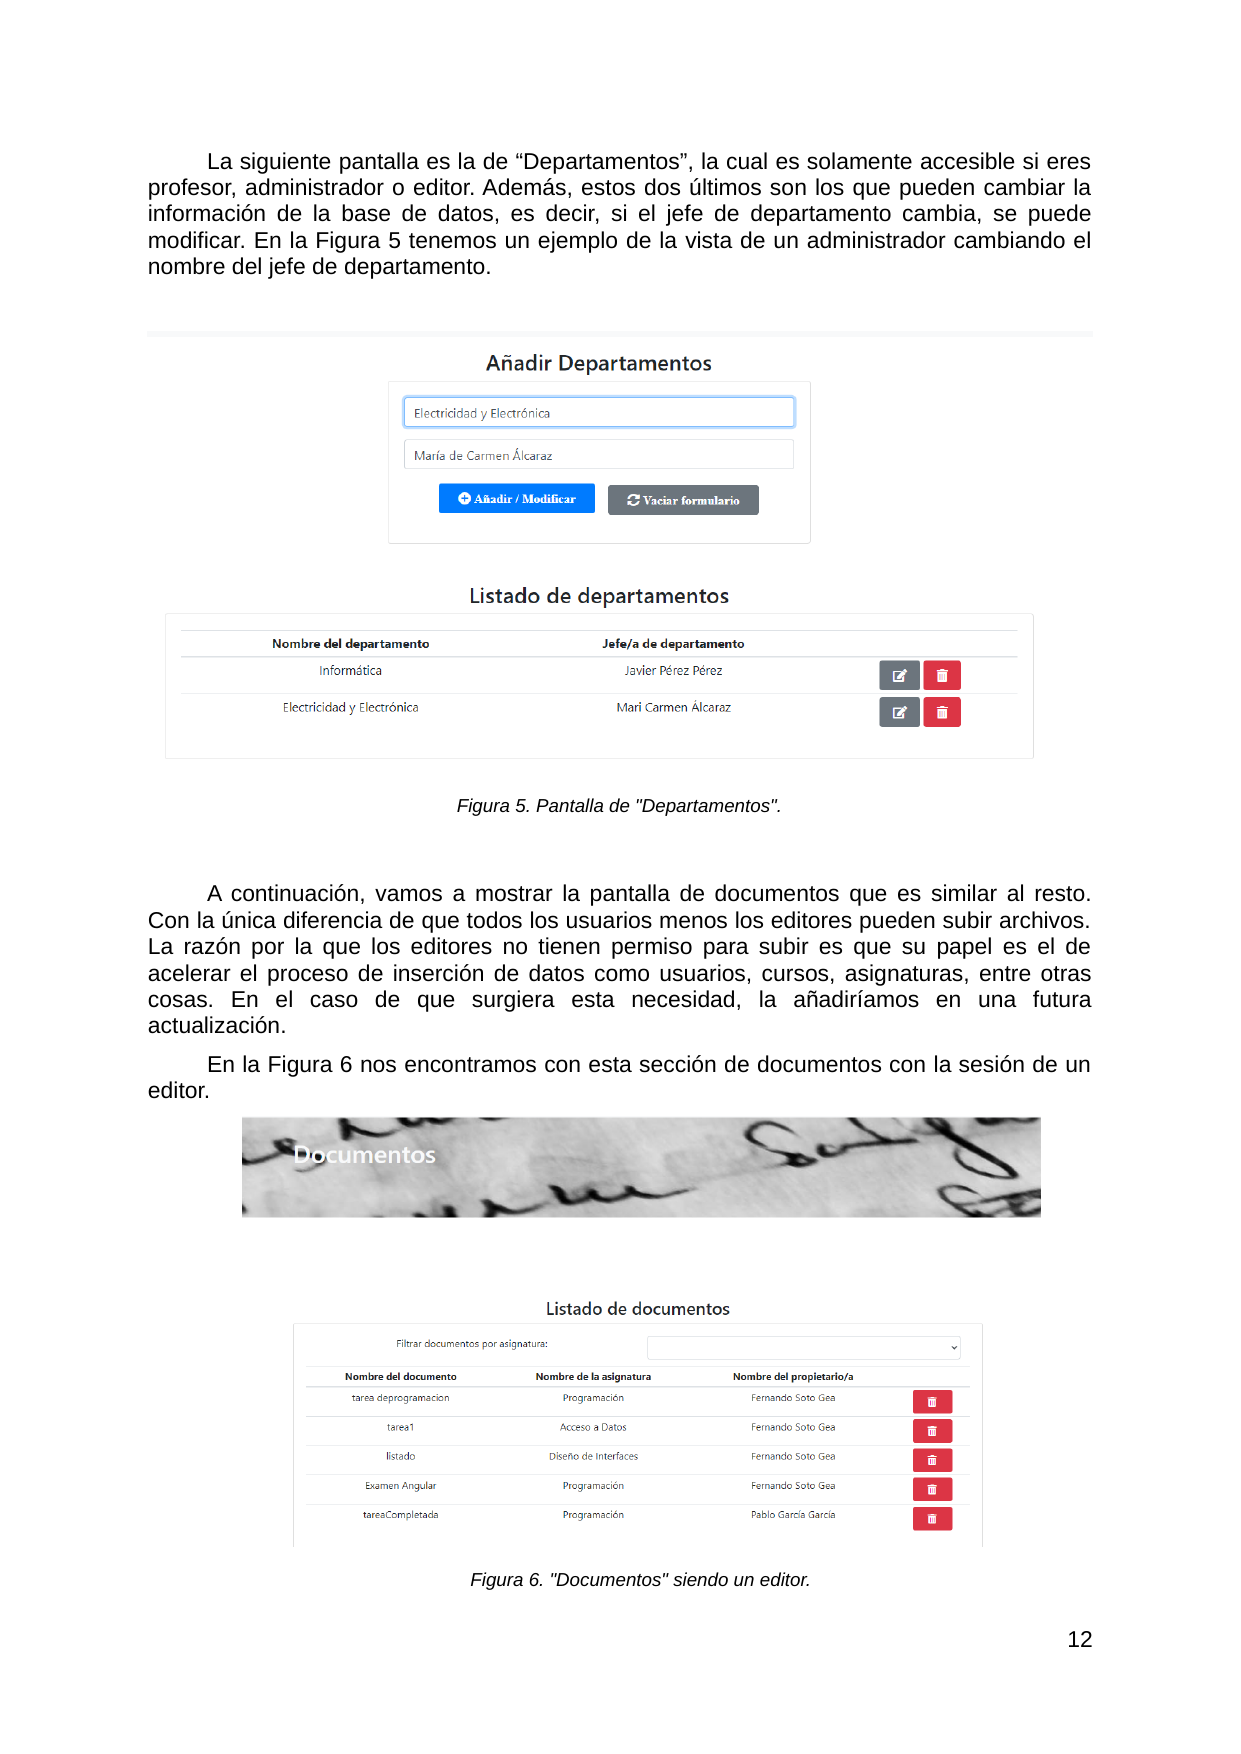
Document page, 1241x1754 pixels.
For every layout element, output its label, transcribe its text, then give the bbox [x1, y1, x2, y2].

text A continuación, vamos a mostrar la pantalla de documentos que es similar al resto. Con la única diferencia de que todos los usuarios menos los editores pueden subir archivos. La razón por la que los editores no tienen permiso para subir es que su papel es el de acelerar el proceso de inserción de datos como usuarios, cursos, asignaturas, entre otras cosas. En el caso de que surgiera esta necesidad, la añadiríamos en una futura actualización. [148, 880, 1092, 1038]
picture [242, 1116, 1041, 1547]
picture [147, 331, 1093, 773]
text En la Figura 6 nos encontramos con esta sección de documentos con la sesión de un editor. [148, 1051, 1092, 1104]
text La siguiente pantalla es la de “Departamentos”, la cual es solamente accesible si eres profesor, administrador o editor. Además, estos dos últimos son los que pueden cambiar la información de la base de datos, es decir, si el jefe de departamento cambia, se puede modificar. En la Figura 5 tenemos un ejemplo de la vista de un administrador cambiando el nombre del jefe de departamento. [148, 148, 1092, 279]
